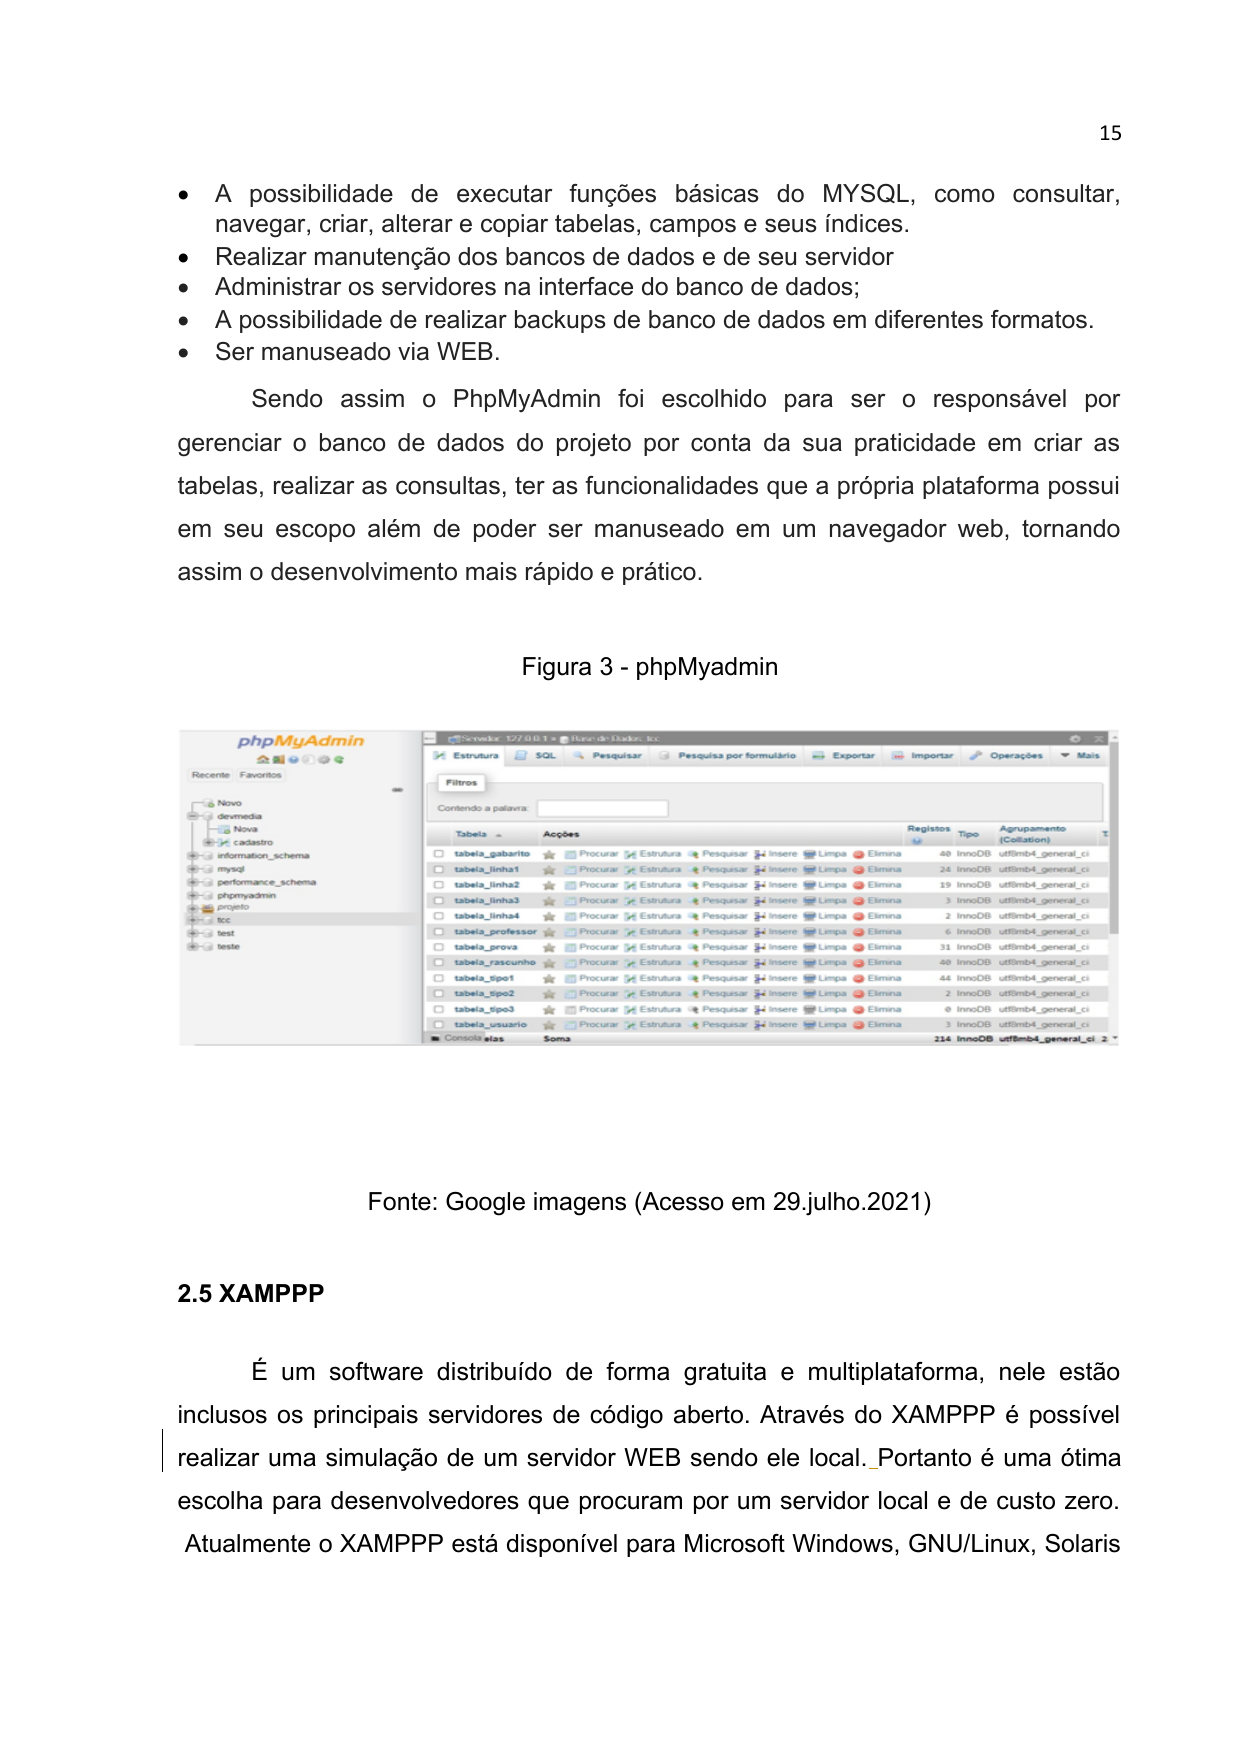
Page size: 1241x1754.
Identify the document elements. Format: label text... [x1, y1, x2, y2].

subtitle 2.5 XAMPPP [177, 1279, 1122, 1308]
list Realizar manutenção dos bancos de dados e de seu servidor [177, 240, 1122, 271]
picture [176, 728, 1120, 1046]
list A possibilidade de executar funções básicas do MYSQL, como consultar, navegar, criar, alterar e copiar tabelas, campos e seus índices. [177, 177, 1122, 238]
list A possibilidade de realizar backups de banco de dados em diferentes formatos. [177, 303, 1122, 333]
list Ser manuseado via WEB. [177, 335, 1122, 366]
text Sendo assim o PhpMyAdmin foi escolhido para ser o responsável por gerenciar o banco de dados do projeto por conta da sua praticidade em criar as tabelas, realizar as consultas, ter as funcionalidades que a própria plataforma possui em seu escopo além de poder ser manuseado em um navegador web, tornando assim o desenvolvimento mais rápido e prático. [177, 384, 1122, 586]
list Administrar os servidores na interface do banco de dados; [177, 271, 1122, 301]
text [177, 1357, 1122, 1558]
text Fonte: Google imagens (Acesso em 29.julho.2021) [177, 1187, 1122, 1216]
